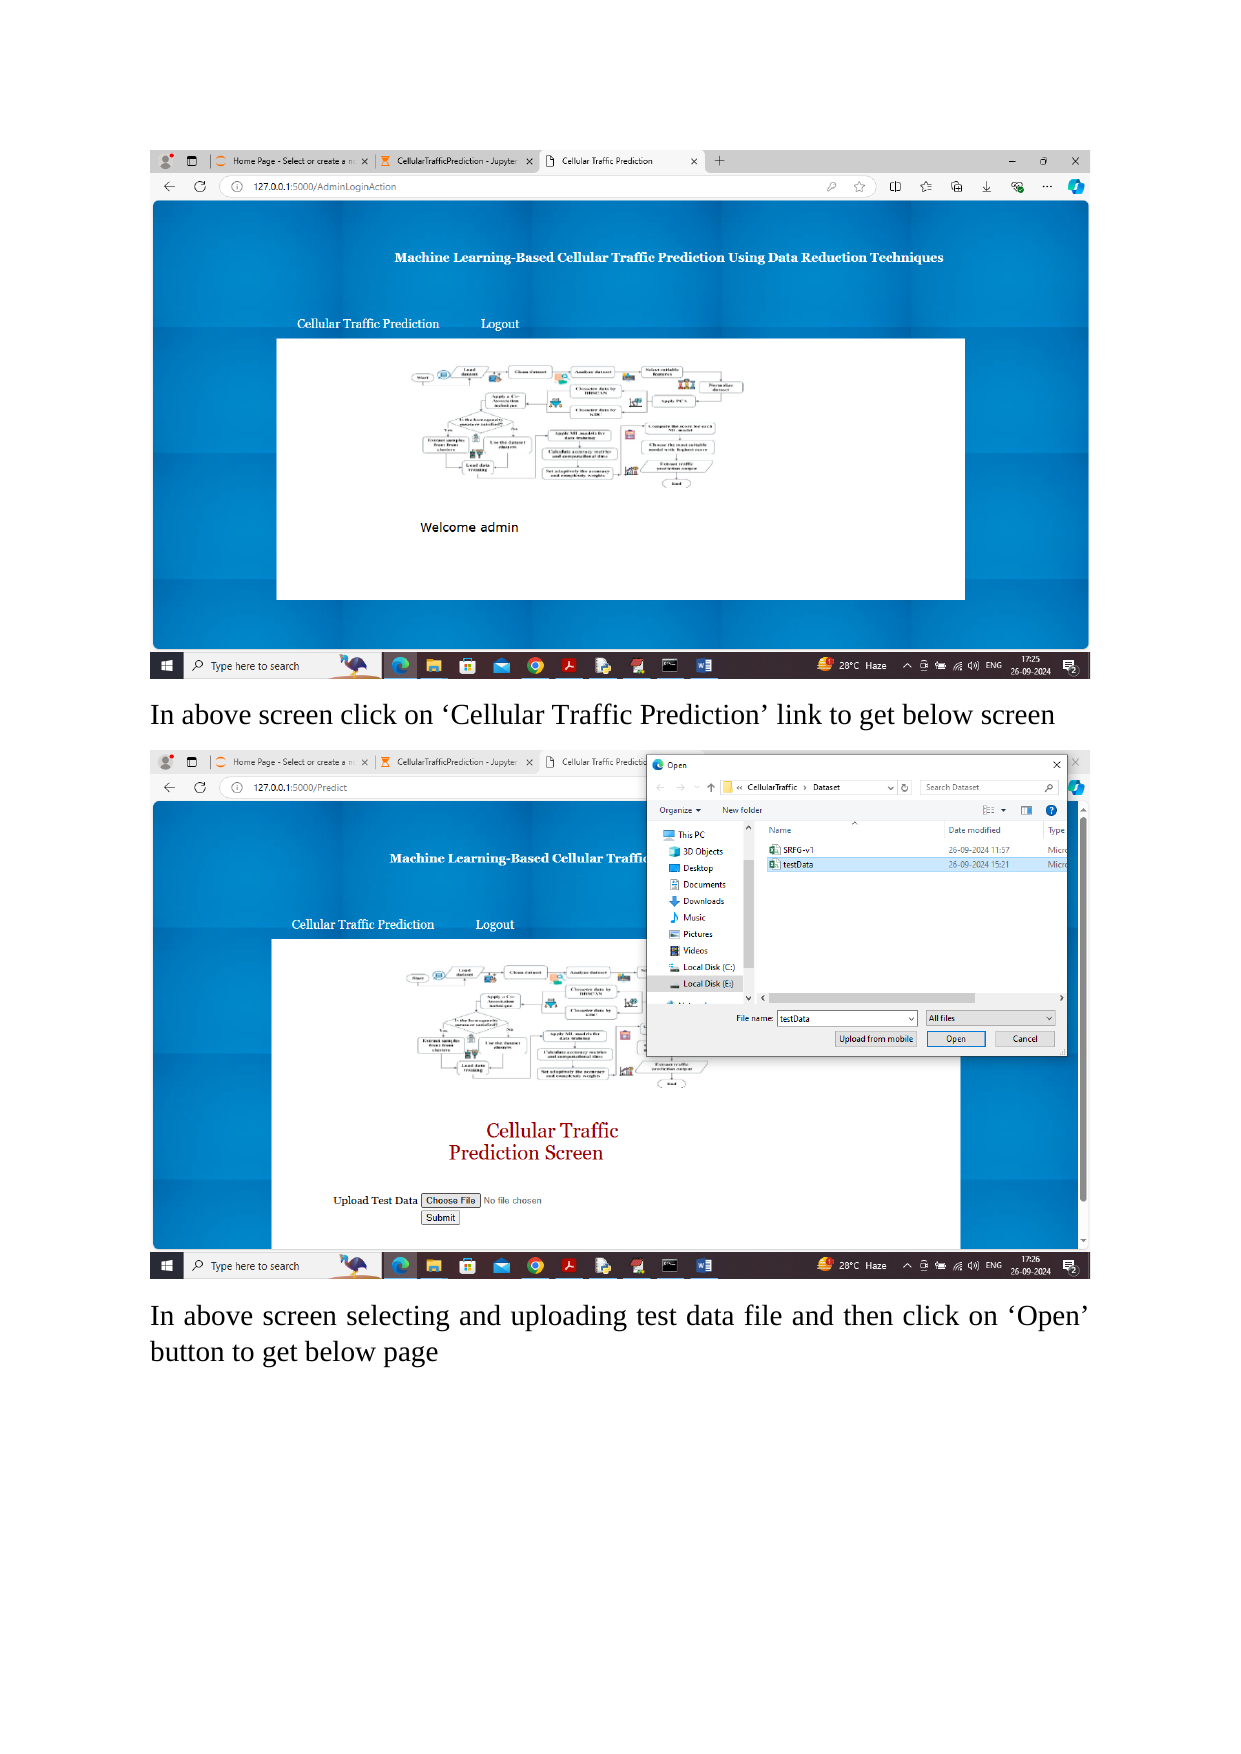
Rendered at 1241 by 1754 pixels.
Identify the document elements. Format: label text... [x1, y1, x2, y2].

text In above screen selecting and uploading test data file and then click on ‘Open’ button to get below page [150, 1298, 1090, 1367]
text In above screen click on ‘Cellular Traffic Prediction’ link to get below screen [150, 697, 1090, 731]
picture [150, 150, 1091, 679]
picture [150, 750, 1091, 1279]
